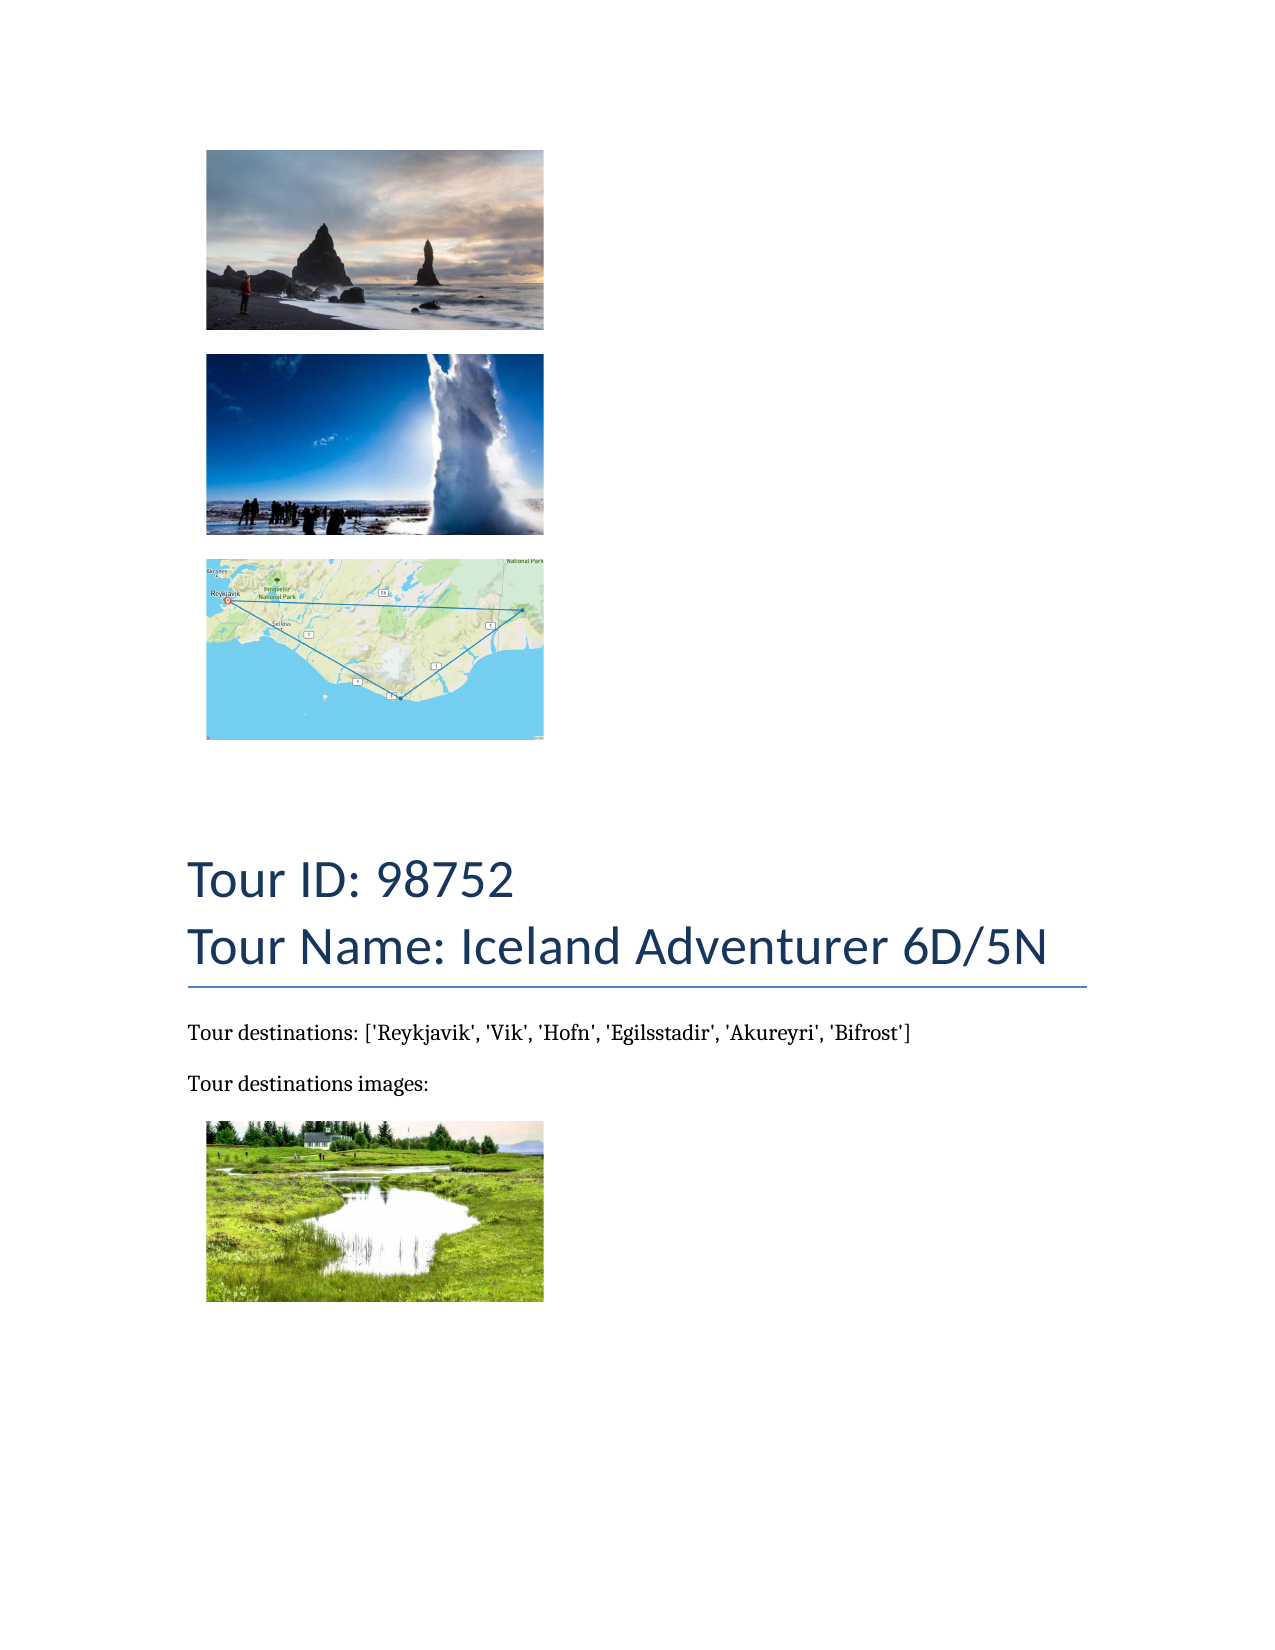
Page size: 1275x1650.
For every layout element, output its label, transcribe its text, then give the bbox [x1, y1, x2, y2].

picture [206, 150, 544, 330]
picture [206, 559, 544, 740]
title Tour ID: 98752 Tour Name: Iceland Adventurer 6D/5N [187, 845, 1087, 988]
text Tour destinations: ['Reykjavik', 'Vik', 'Hofn', 'Egilsstadir', 'Akureyri', 'Bifrost'] [187, 1019, 1087, 1046]
picture [206, 1121, 544, 1302]
picture [206, 354, 544, 535]
text Tour destinations images: [187, 1070, 1087, 1097]
